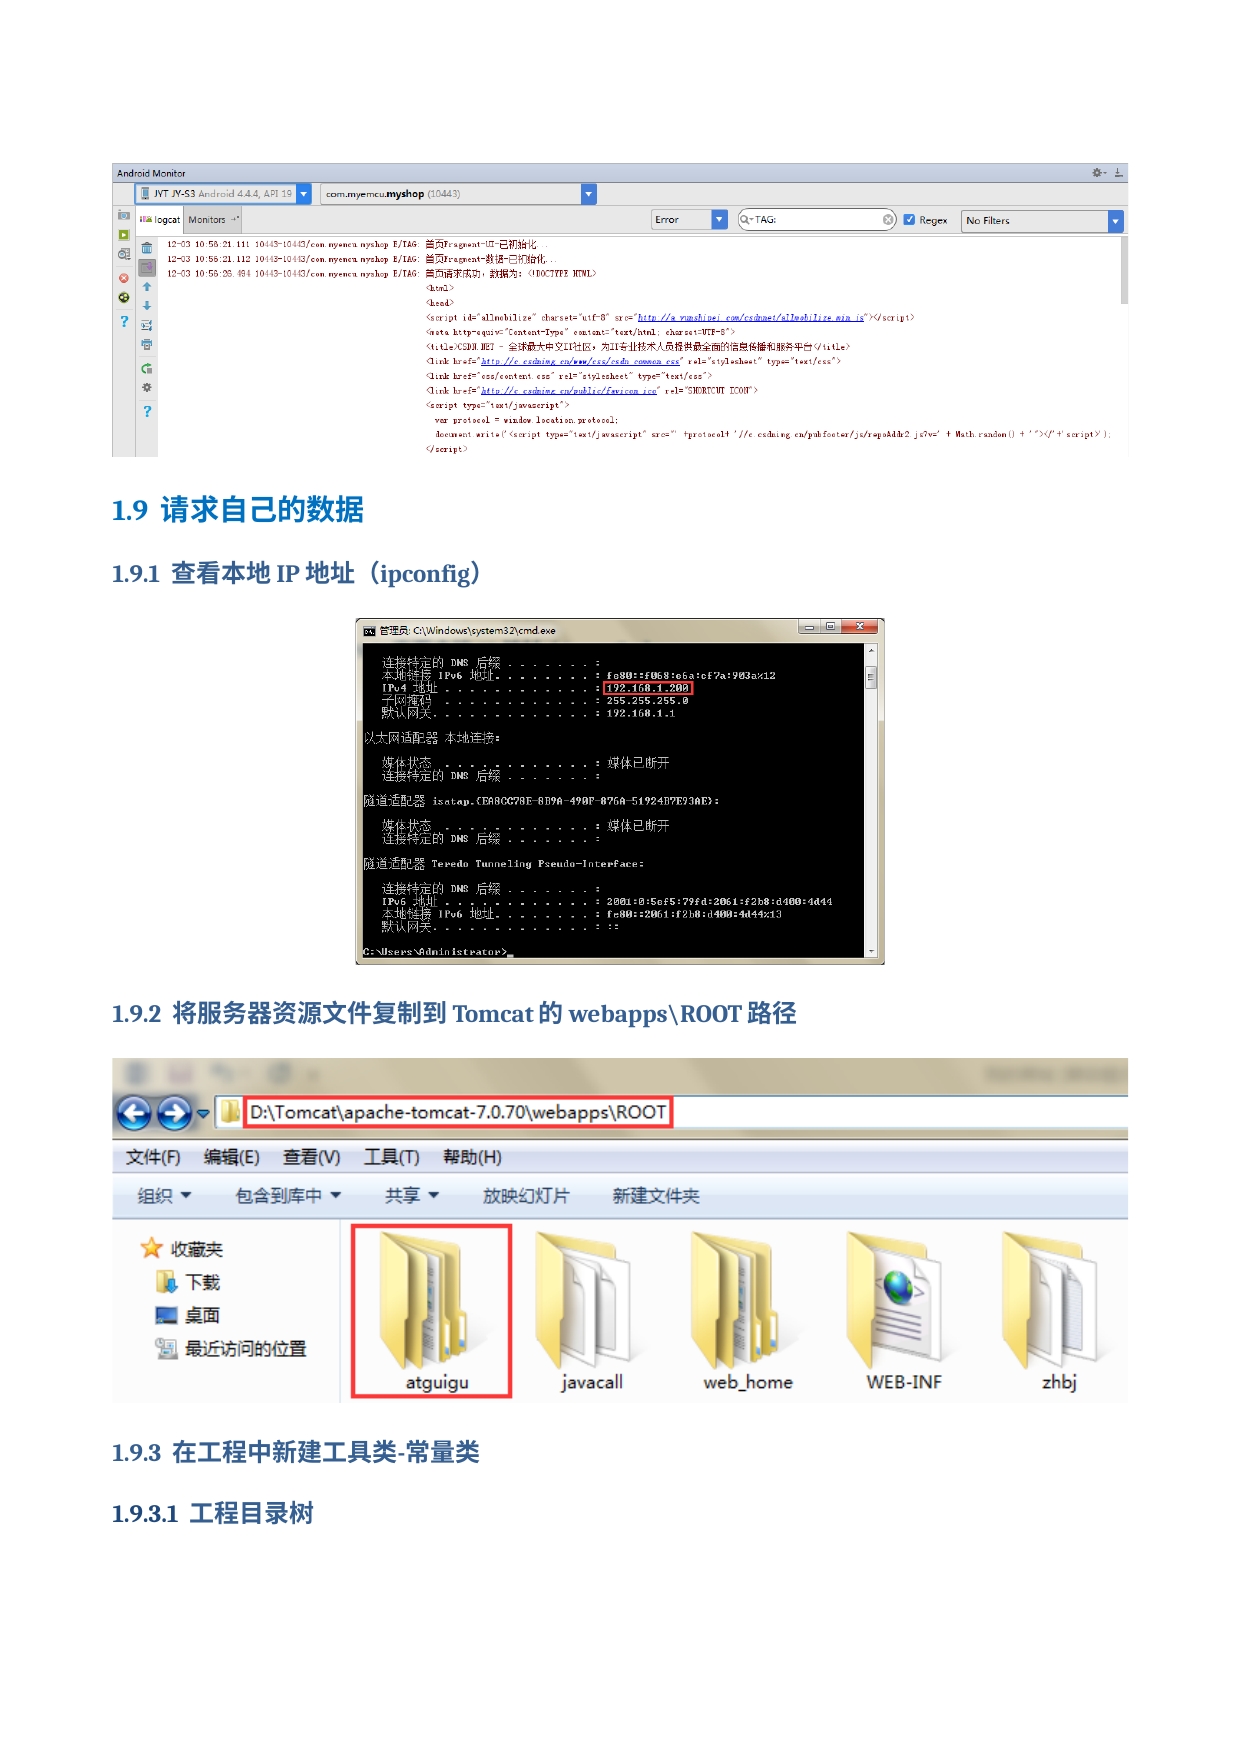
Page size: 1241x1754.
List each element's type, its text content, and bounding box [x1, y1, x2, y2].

picture [112, 1058, 1129, 1403]
picture [355, 618, 885, 965]
subtitle 查看本地IP地址（ipconfig） [112, 553, 1128, 590]
subtitle 请求自己的数据 [112, 486, 1128, 528]
subtitle 在工程中新建工具类-常量类 [112, 1432, 1128, 1468]
subtitle 工程目录树 [112, 1493, 1128, 1529]
subtitle 将服务器资源文件复制到Tomcat的webapps\ROOT路径 [112, 993, 1128, 1030]
picture [112, 163, 1129, 457]
